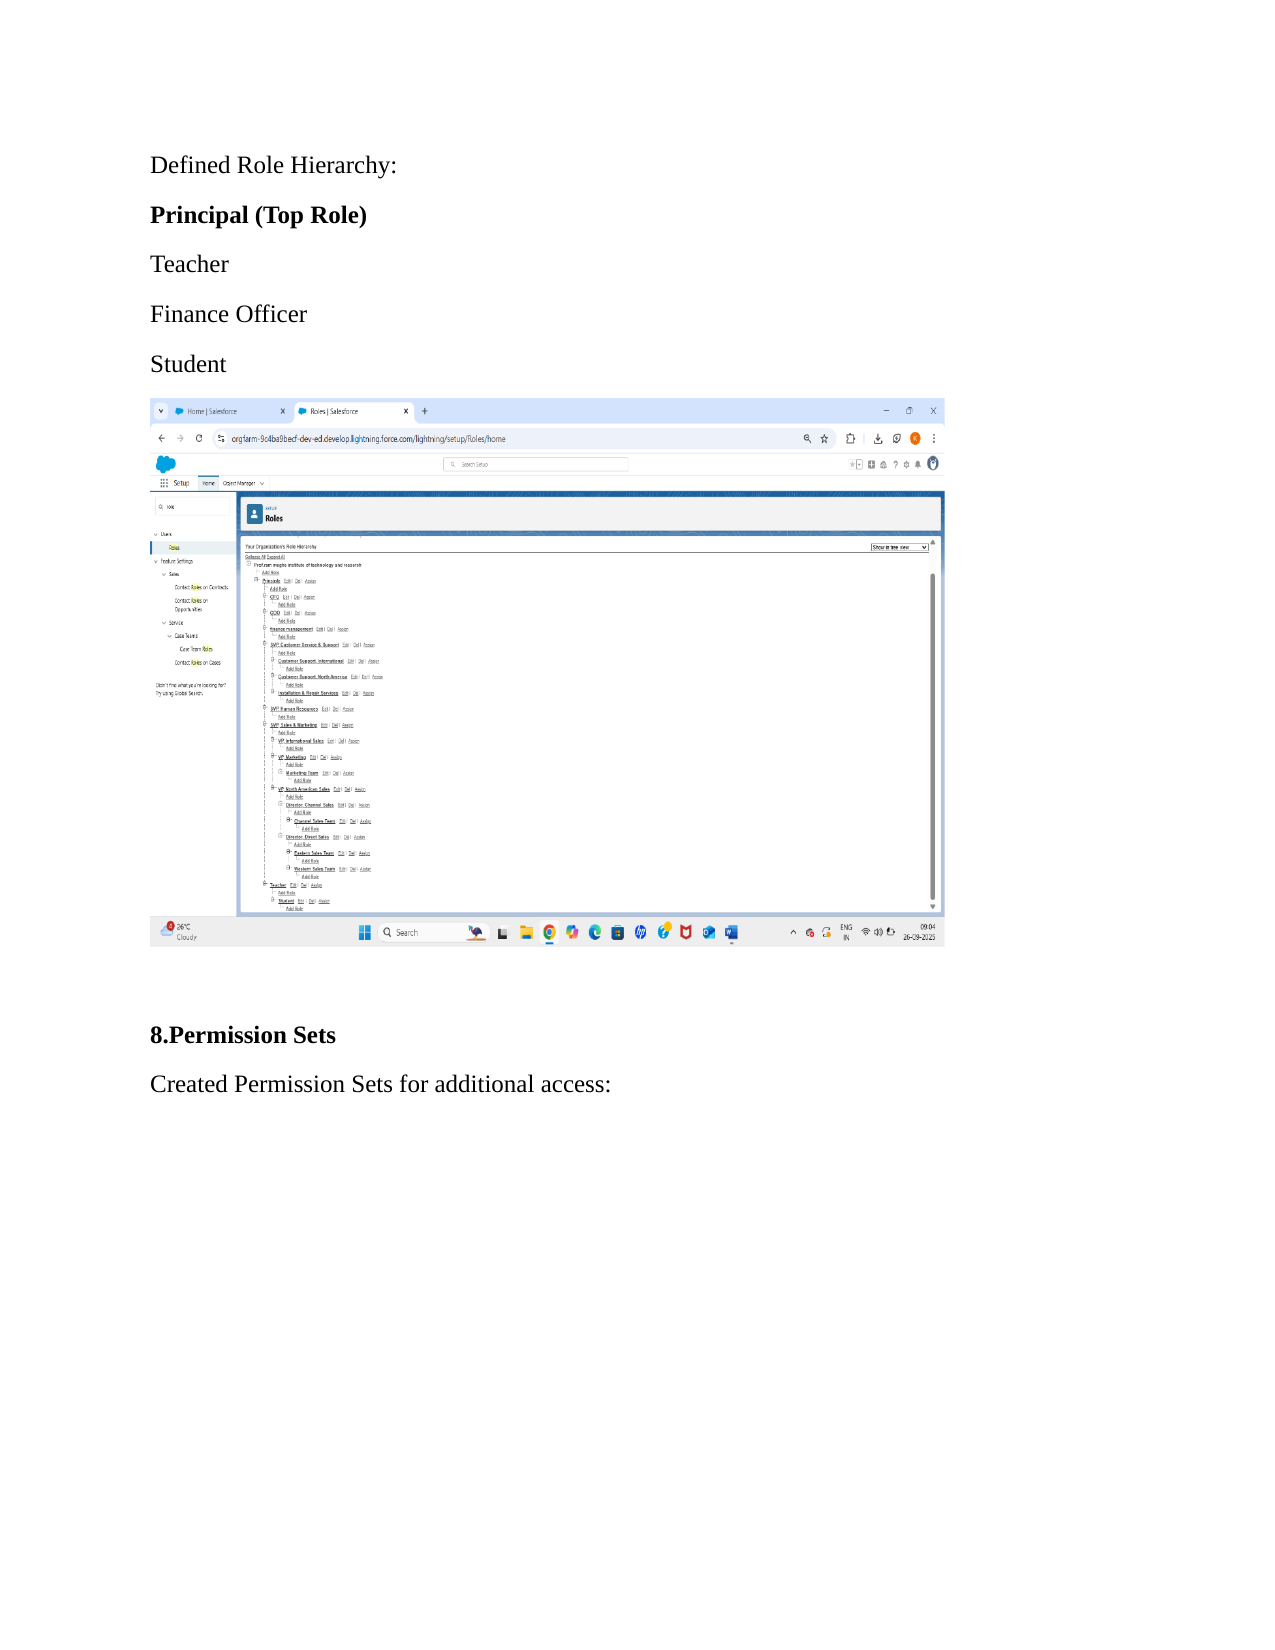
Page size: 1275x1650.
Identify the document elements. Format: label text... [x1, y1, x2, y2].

text 8.Permission Sets [150, 1020, 1125, 1048]
text Finance Officer [150, 299, 1125, 328]
text Student [150, 349, 1125, 377]
text Principal (Top Role) [150, 200, 1125, 228]
picture [150, 398, 945, 947]
text Created Permission Sets for additional access: [150, 1069, 1125, 1098]
text Teacher [150, 249, 1125, 278]
text Defined Role Hierarchy: [150, 150, 1125, 179]
